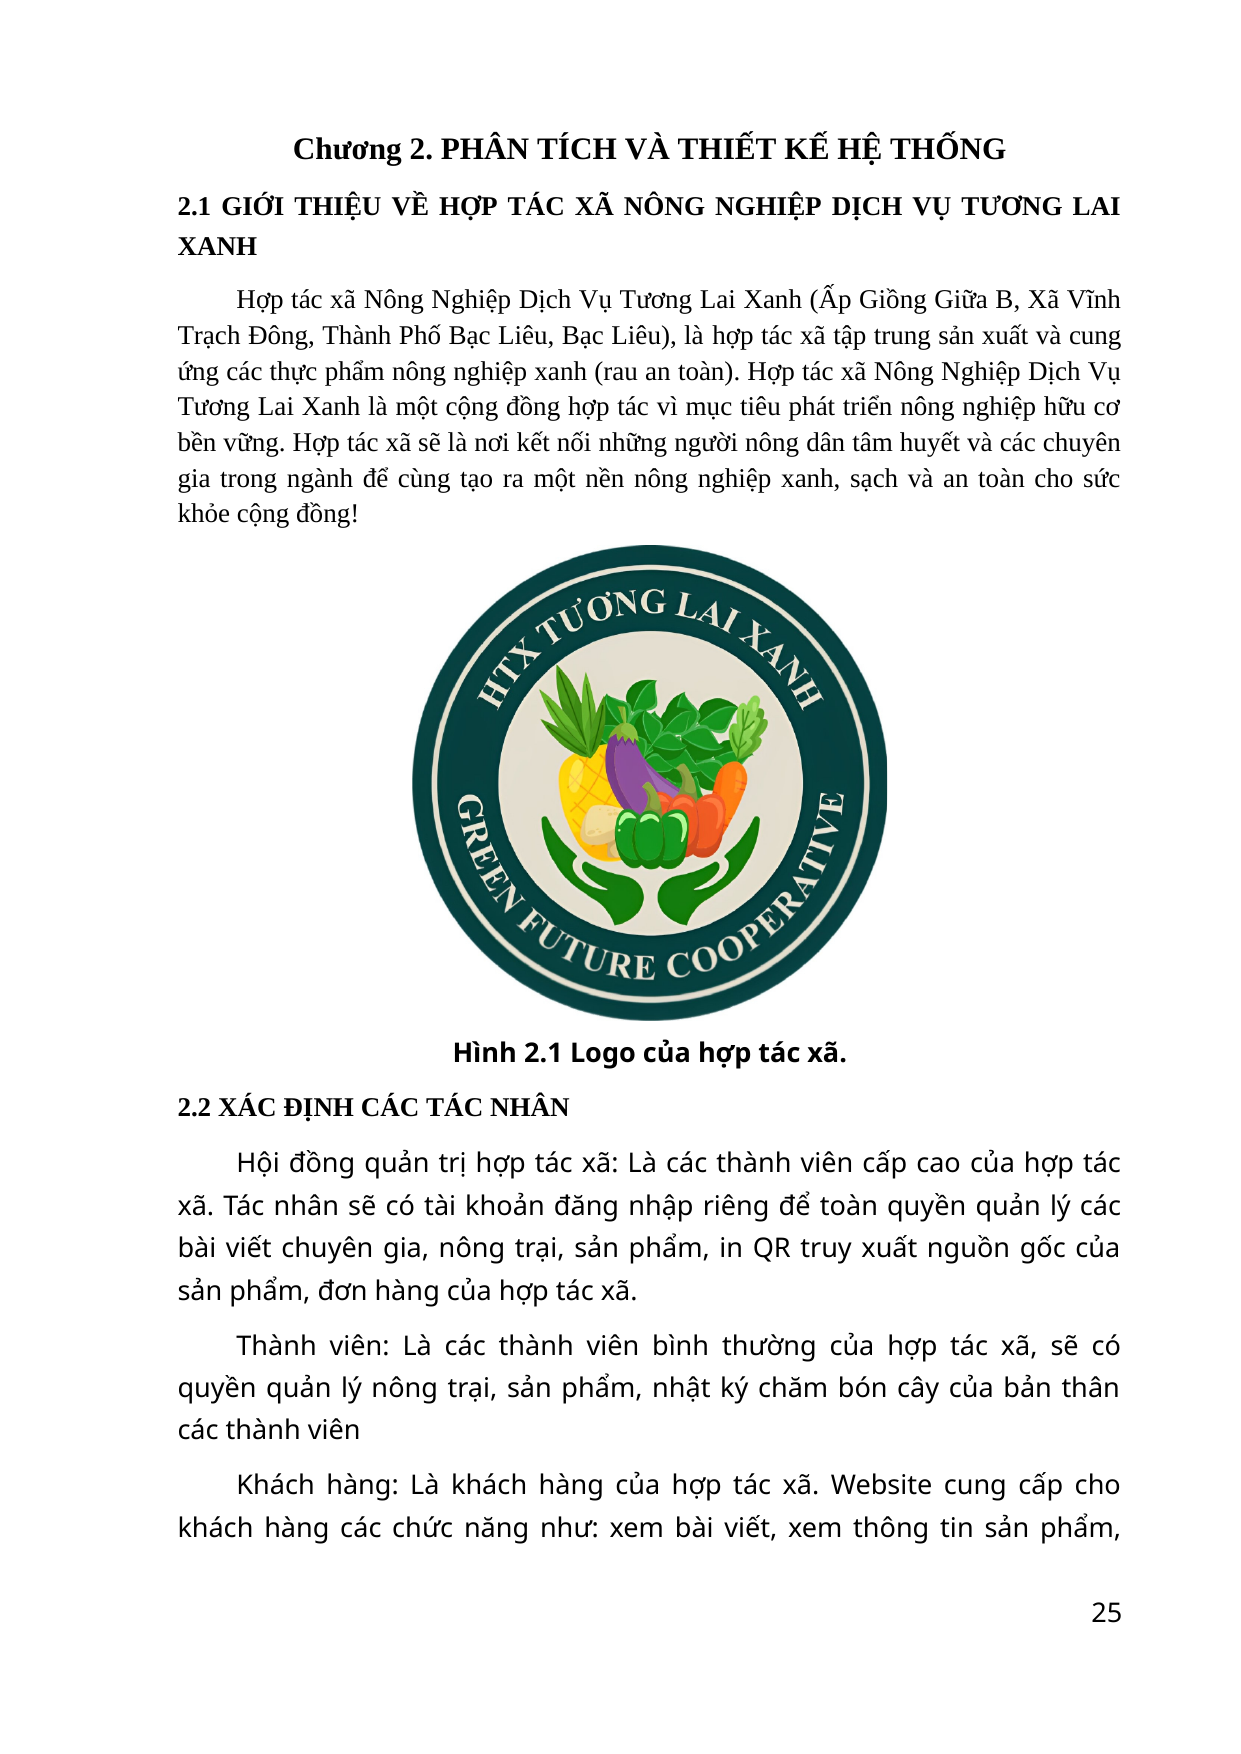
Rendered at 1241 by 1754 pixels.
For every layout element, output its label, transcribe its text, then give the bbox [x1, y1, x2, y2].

text Hợp tác xã Nông Nghiệp Dịch Vụ Tương Lai Xanh (Ấp Giồng Giữa B, Xã Vĩnh Trạch Đông, Thành Phố Bạc Liêu, Bạc Liêu), là hợp tác xã tập trung sản xuất và cung ứng các thực phẩm nông nghiệp xanh (rau an toàn). Hợp tác xã Nông Nghiệp Dịch Vụ Tương Lai Xanh là một cộng đồng hợp tác vì mục tiêu phát triển nông nghiệp hữu cơ bền vững. Hợp tác xã sẽ là nơi kết nối những người nông dân tâm huyết và các chuyên gia trong ngành để cùng tạo ra một nền nông nghiệp xanh, sạch và an toàn cho sức khỏe cộng đồng! [177, 283, 1122, 529]
text Hình 2.1 Logo của hợp tác xã. [177, 1033, 1122, 1070]
subtitle Chương 2. PHÂN TÍCH VÀ THIẾT KẾ HỆ THỐNG [177, 131, 1122, 167]
text Hội đồng quản trị hợp tác xã: Là các thành viên cấp cao của hợp tác xã. Tác nhân sẽ có tài khoản đăng nhập riêng để toàn quyền quản lý các bài viết chuyên gia, nông trại, sản phẩm, in QR truy xuất nguồn gốc của sản phẩm, đơn hàng của hợp tác xã. [177, 1144, 1122, 1308]
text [177, 1466, 1122, 1545]
text Thành viên: Là các thành viên bình thường của hợp tác xã, sẽ có quyền quản lý nông trại, sản phẩm, nhật ký chăm bón cây của bản thân các thành viên [177, 1326, 1122, 1448]
subtitle 2.2 XÁC ĐỊNH CÁC TÁC NHÂN [177, 1091, 1122, 1122]
picture [412, 545, 888, 1021]
subtitle 2.1 GIỚI THIỆU VỀ HỢP TÁC XÃ NÔNG NGHIỆP DỊCH VỤ TƯƠNG LAI XANH [177, 190, 1122, 261]
